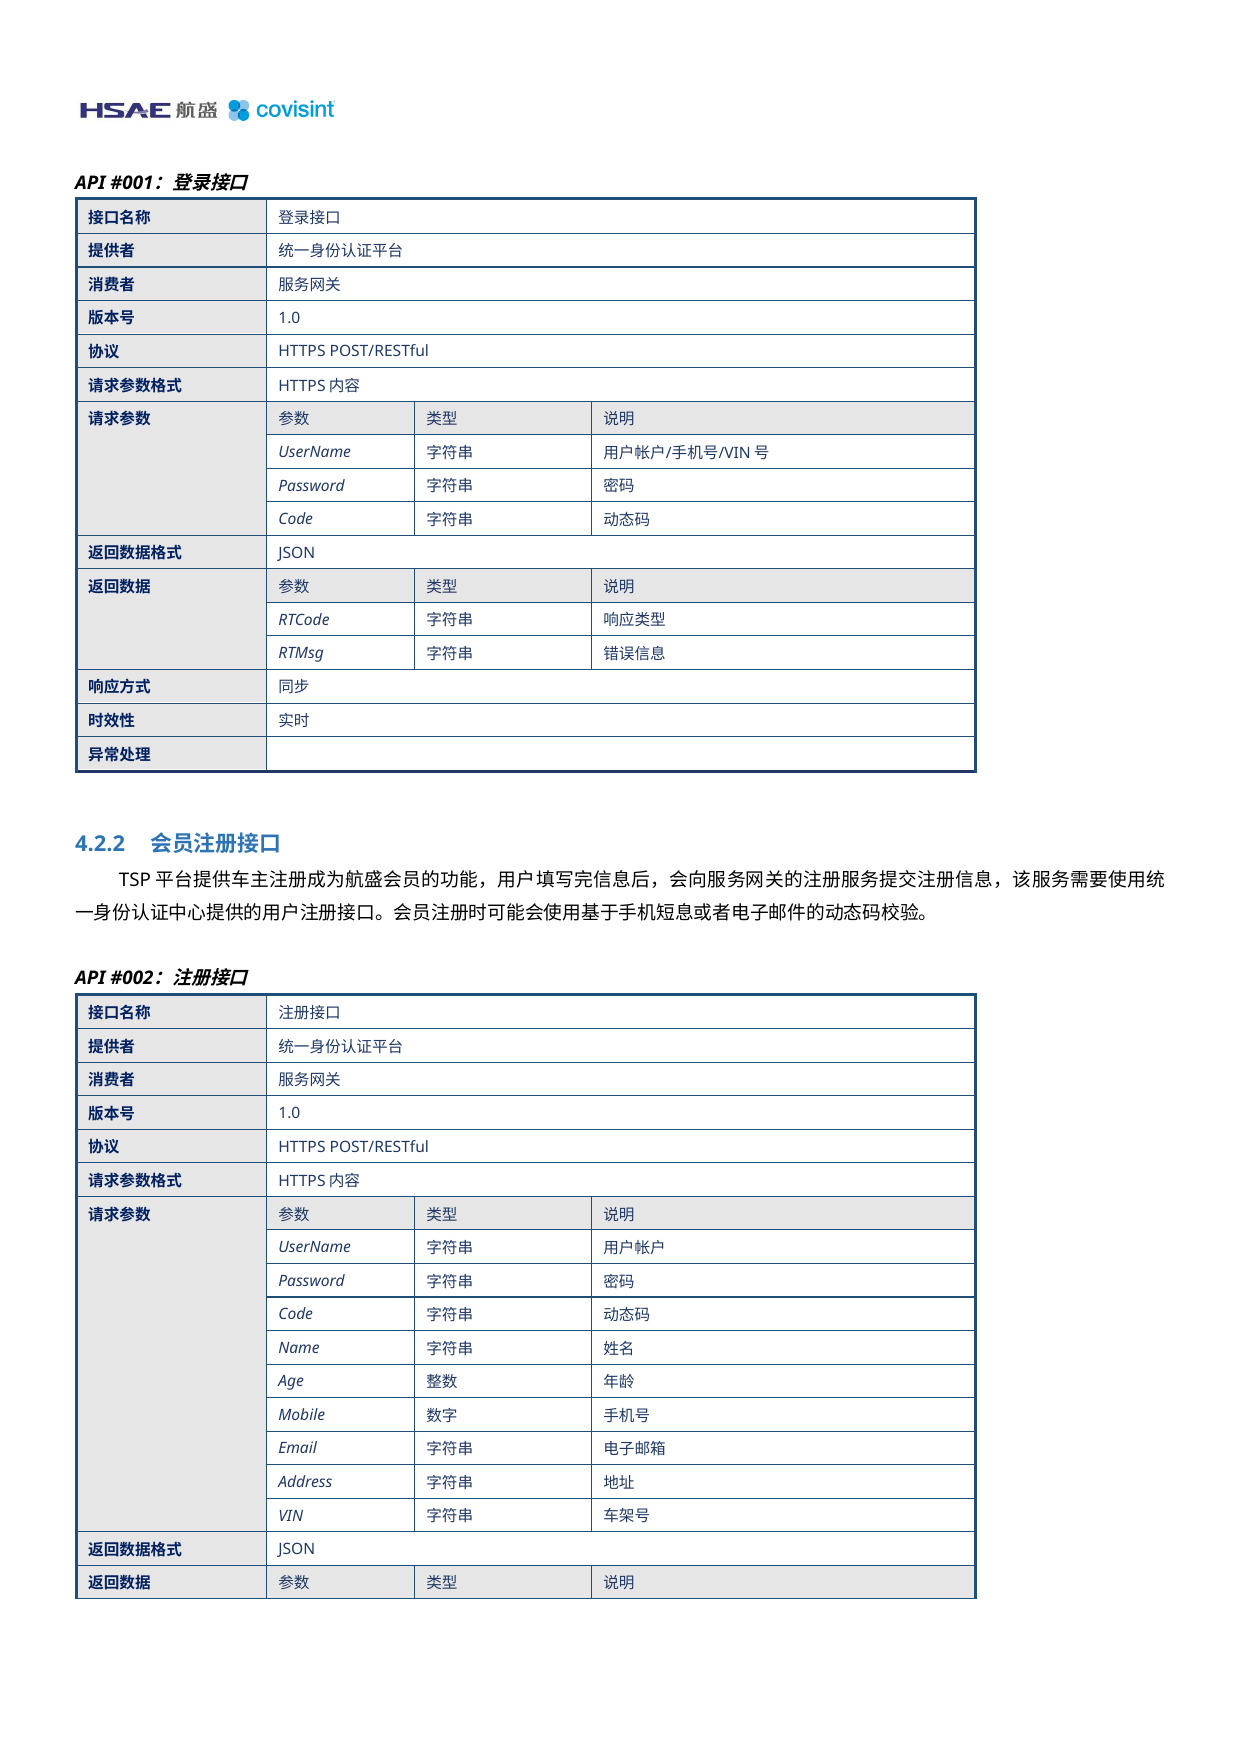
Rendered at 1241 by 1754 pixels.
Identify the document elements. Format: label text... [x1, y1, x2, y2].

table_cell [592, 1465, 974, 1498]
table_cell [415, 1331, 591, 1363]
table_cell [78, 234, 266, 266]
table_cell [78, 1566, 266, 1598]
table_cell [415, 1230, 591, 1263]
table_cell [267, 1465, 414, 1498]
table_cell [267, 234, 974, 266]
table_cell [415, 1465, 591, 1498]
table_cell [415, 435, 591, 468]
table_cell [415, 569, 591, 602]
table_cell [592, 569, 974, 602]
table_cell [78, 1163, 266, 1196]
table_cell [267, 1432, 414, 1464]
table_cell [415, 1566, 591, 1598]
picture [228, 88, 335, 132]
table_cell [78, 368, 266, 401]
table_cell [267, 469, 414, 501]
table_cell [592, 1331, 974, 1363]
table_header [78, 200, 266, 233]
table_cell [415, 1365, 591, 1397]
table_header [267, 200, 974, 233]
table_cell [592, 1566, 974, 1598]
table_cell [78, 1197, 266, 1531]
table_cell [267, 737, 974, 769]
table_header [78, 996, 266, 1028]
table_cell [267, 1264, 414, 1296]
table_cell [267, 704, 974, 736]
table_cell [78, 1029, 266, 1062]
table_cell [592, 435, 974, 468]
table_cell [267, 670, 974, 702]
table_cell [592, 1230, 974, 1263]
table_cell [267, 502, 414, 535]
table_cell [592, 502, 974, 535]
text TSP平台提供车主注册成为航盛会员的功能，用户填写完信息后，会向服务网关的注册服务提交注册信息，该服务需要使用统一身份认证中心提供的用户注册接口。会员注册时可能会使用基于手机短息或者电子邮件的动态码校验。 [75, 862, 1165, 927]
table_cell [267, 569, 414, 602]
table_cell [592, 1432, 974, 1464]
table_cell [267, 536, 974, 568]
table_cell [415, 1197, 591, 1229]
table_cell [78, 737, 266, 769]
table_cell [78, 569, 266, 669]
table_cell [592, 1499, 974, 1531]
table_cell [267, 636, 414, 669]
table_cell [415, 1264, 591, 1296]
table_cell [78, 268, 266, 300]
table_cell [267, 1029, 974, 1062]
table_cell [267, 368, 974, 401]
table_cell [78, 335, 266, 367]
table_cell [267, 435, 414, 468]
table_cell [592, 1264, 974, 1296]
text API #002：注册接口 [75, 960, 1165, 992]
picture [75, 89, 224, 132]
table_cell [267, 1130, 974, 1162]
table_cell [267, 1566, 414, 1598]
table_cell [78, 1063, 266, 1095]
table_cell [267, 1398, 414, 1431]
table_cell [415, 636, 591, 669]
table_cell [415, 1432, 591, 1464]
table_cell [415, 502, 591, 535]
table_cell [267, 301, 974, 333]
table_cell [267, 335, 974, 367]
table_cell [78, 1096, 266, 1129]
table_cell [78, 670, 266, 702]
subtitle 会员注册接口 [75, 826, 1165, 858]
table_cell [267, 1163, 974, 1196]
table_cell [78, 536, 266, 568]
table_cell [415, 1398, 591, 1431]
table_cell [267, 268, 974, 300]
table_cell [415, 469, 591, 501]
text API #001：登录接口 [75, 165, 1165, 197]
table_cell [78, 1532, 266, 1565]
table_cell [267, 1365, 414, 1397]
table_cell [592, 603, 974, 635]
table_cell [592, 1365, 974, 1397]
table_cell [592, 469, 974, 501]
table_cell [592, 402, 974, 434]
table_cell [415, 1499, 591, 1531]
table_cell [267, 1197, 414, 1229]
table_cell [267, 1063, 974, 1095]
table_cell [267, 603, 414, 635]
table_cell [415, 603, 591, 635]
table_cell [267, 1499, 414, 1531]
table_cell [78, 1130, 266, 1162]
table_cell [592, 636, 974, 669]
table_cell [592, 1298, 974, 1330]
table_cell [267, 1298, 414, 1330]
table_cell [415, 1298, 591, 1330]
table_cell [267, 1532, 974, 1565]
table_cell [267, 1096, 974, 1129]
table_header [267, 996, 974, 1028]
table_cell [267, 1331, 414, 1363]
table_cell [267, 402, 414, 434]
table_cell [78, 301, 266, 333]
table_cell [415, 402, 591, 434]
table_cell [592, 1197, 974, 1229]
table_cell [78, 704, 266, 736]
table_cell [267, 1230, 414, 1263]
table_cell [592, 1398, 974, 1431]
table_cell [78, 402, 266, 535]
